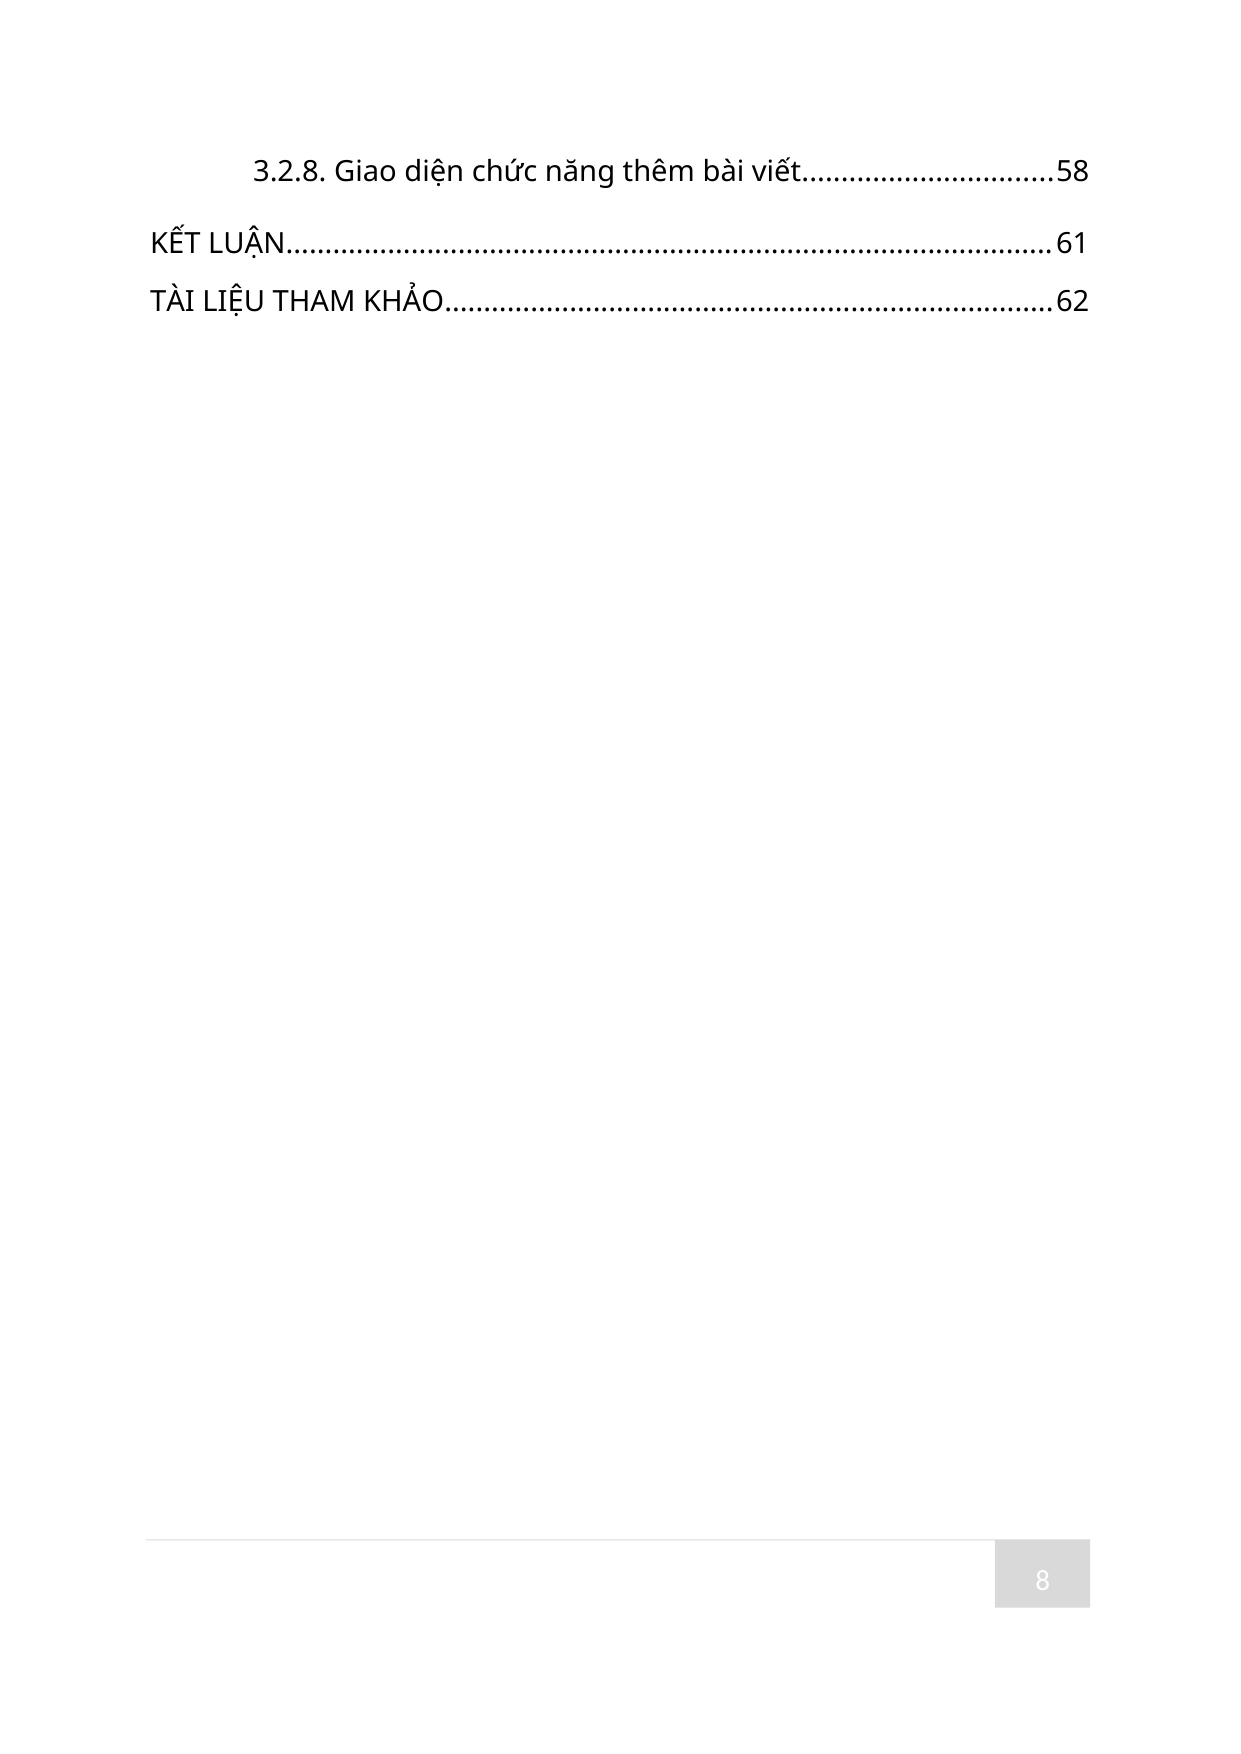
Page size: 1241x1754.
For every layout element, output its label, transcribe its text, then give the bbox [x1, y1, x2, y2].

text TÀI LIỆU THAM KHẢO 62 [150, 280, 1090, 320]
text KẾT LUẬN 61 [150, 222, 1090, 262]
text 3.2.8. Giao diện chức năng thêm bài viết 58 [194, 150, 1090, 190]
